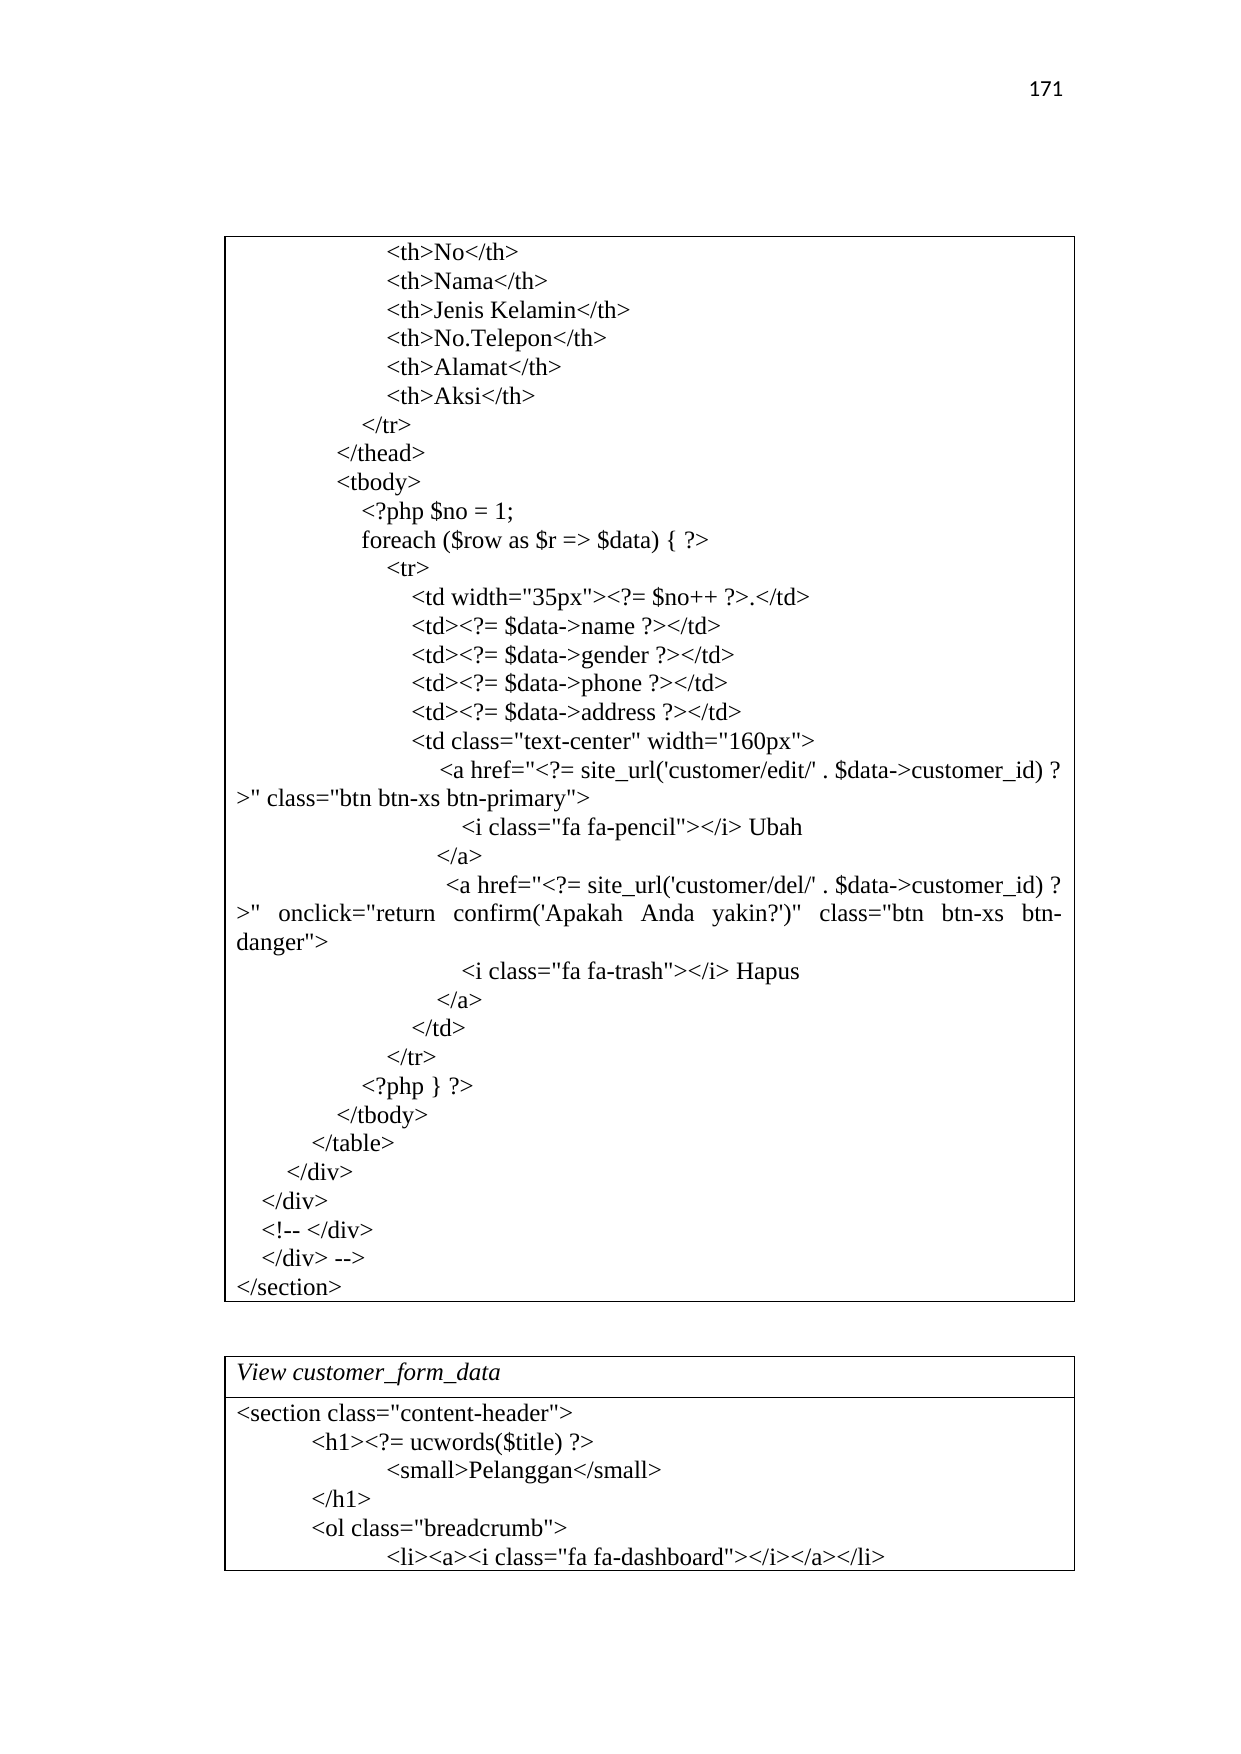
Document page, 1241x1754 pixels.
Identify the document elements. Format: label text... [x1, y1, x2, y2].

table_header View customer_form_data [226, 1357, 1074, 1397]
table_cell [226, 1398, 1074, 1570]
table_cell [226, 237, 1074, 1301]
